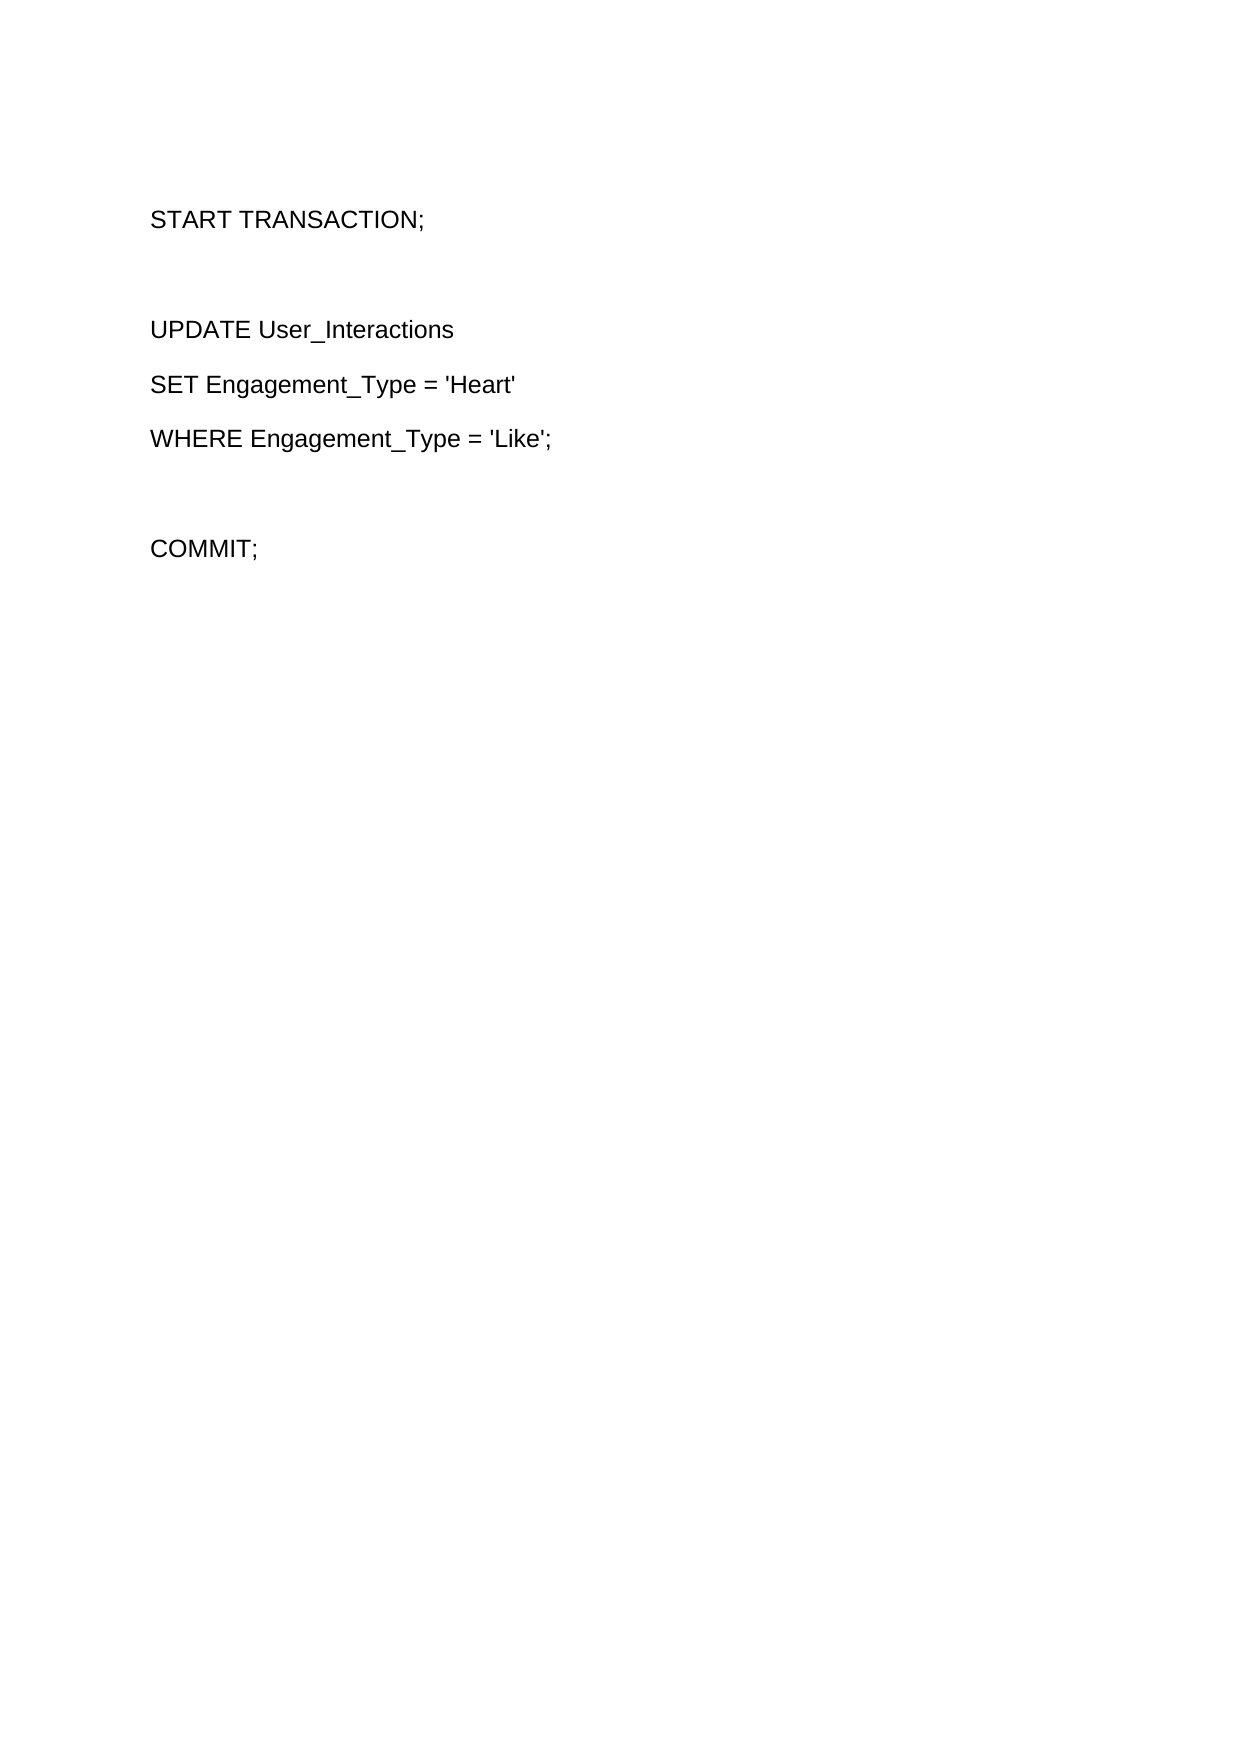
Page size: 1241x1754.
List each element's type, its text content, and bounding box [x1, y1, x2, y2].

text UPDATE User_Interactions [150, 315, 1090, 343]
text WHERE Engagement_Type = 'Like'; [150, 424, 1090, 453]
text START TRANSACTION; [150, 205, 1090, 234]
text SET Engagement_Type = 'Heart' [150, 369, 1090, 398]
text COMMIT; [150, 534, 1090, 563]
